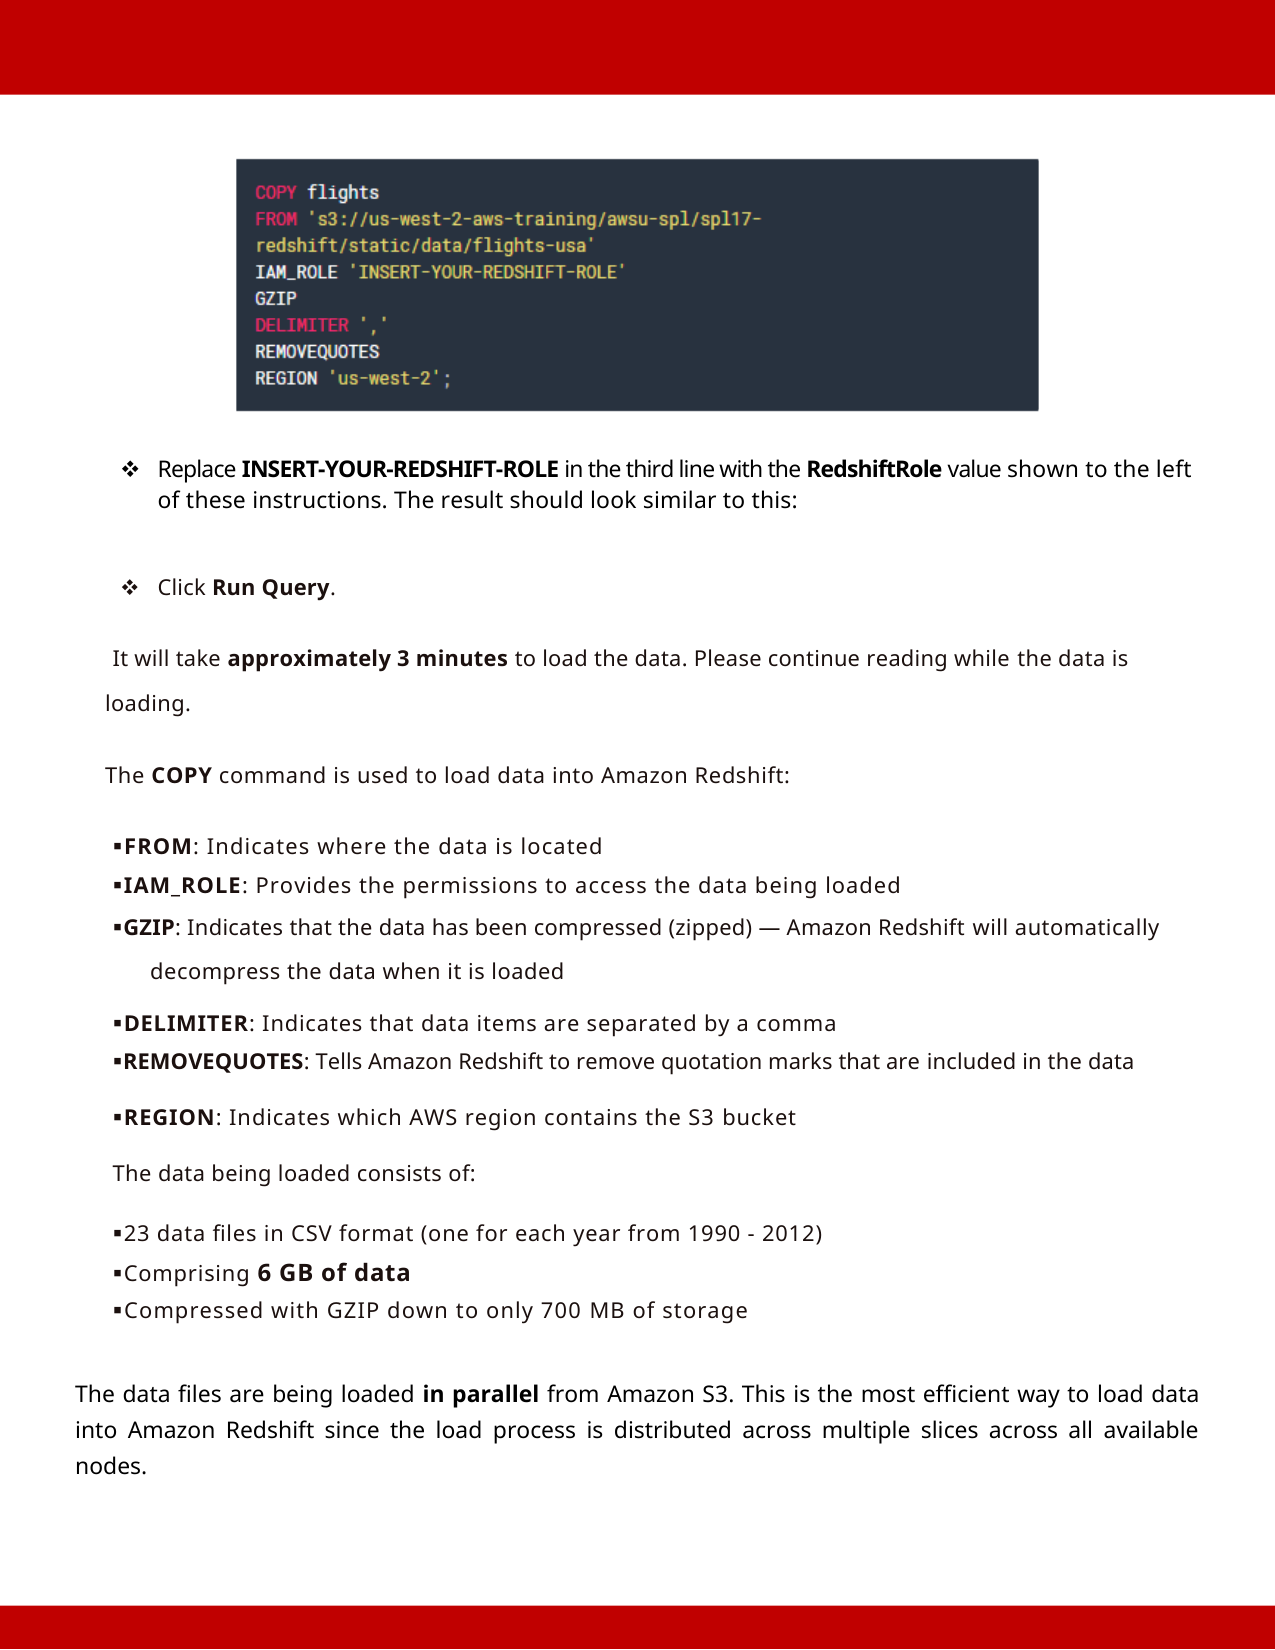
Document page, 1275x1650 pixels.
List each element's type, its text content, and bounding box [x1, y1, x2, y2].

list DELIMITER: Indicates that data items are separated by a comma [112, 1008, 1200, 1038]
list Comprising 6 GB of data [112, 1255, 1200, 1288]
text The COPY command is used to load data into Amazon Redshift: [105, 763, 1200, 789]
list GZIP: Indicates that the data has been compressed (zipped) — Amazon Redshift will automatically decompress the data when it is loaded [112, 912, 1192, 986]
text The data files are being loaded in parallel from Amazon S3. This is the most efficient way to load data into Amazon Redshift since the load process is distributed across multiple slices across all available nodes. [75, 1378, 1200, 1481]
list FROM: Indicates where the data is located [112, 834, 1200, 859]
list 23 data files in CSV format (one for each year from 1990 - 2012) [112, 1218, 1200, 1248]
list Compressed with GZIP down to only 700 MB of storage [112, 1296, 1200, 1325]
picture [236, 150, 1039, 423]
list Click Run Query. [120, 572, 1200, 602]
list REGION: Indicates which AWS region contains the S3 bucket [112, 1102, 1200, 1131]
text The data being loaded consists of: [112, 1158, 1200, 1187]
list REMOVEQUOTES: Tells Amazon Redshift to remove quotation marks that are included in the data [112, 1046, 1162, 1076]
list IAM_ROLE: Provides the permissions to access the data being loaded [112, 871, 1200, 900]
list Replace INSERT-YOUR-REDSHIFT-ROLE in the third line with the RedshiftRole value shown to the left of these instructions. The result should look similar to this: [120, 452, 1200, 515]
text It will take approximately 3 minutes to load the data. Please continue reading while the data is loading. [105, 643, 1192, 718]
